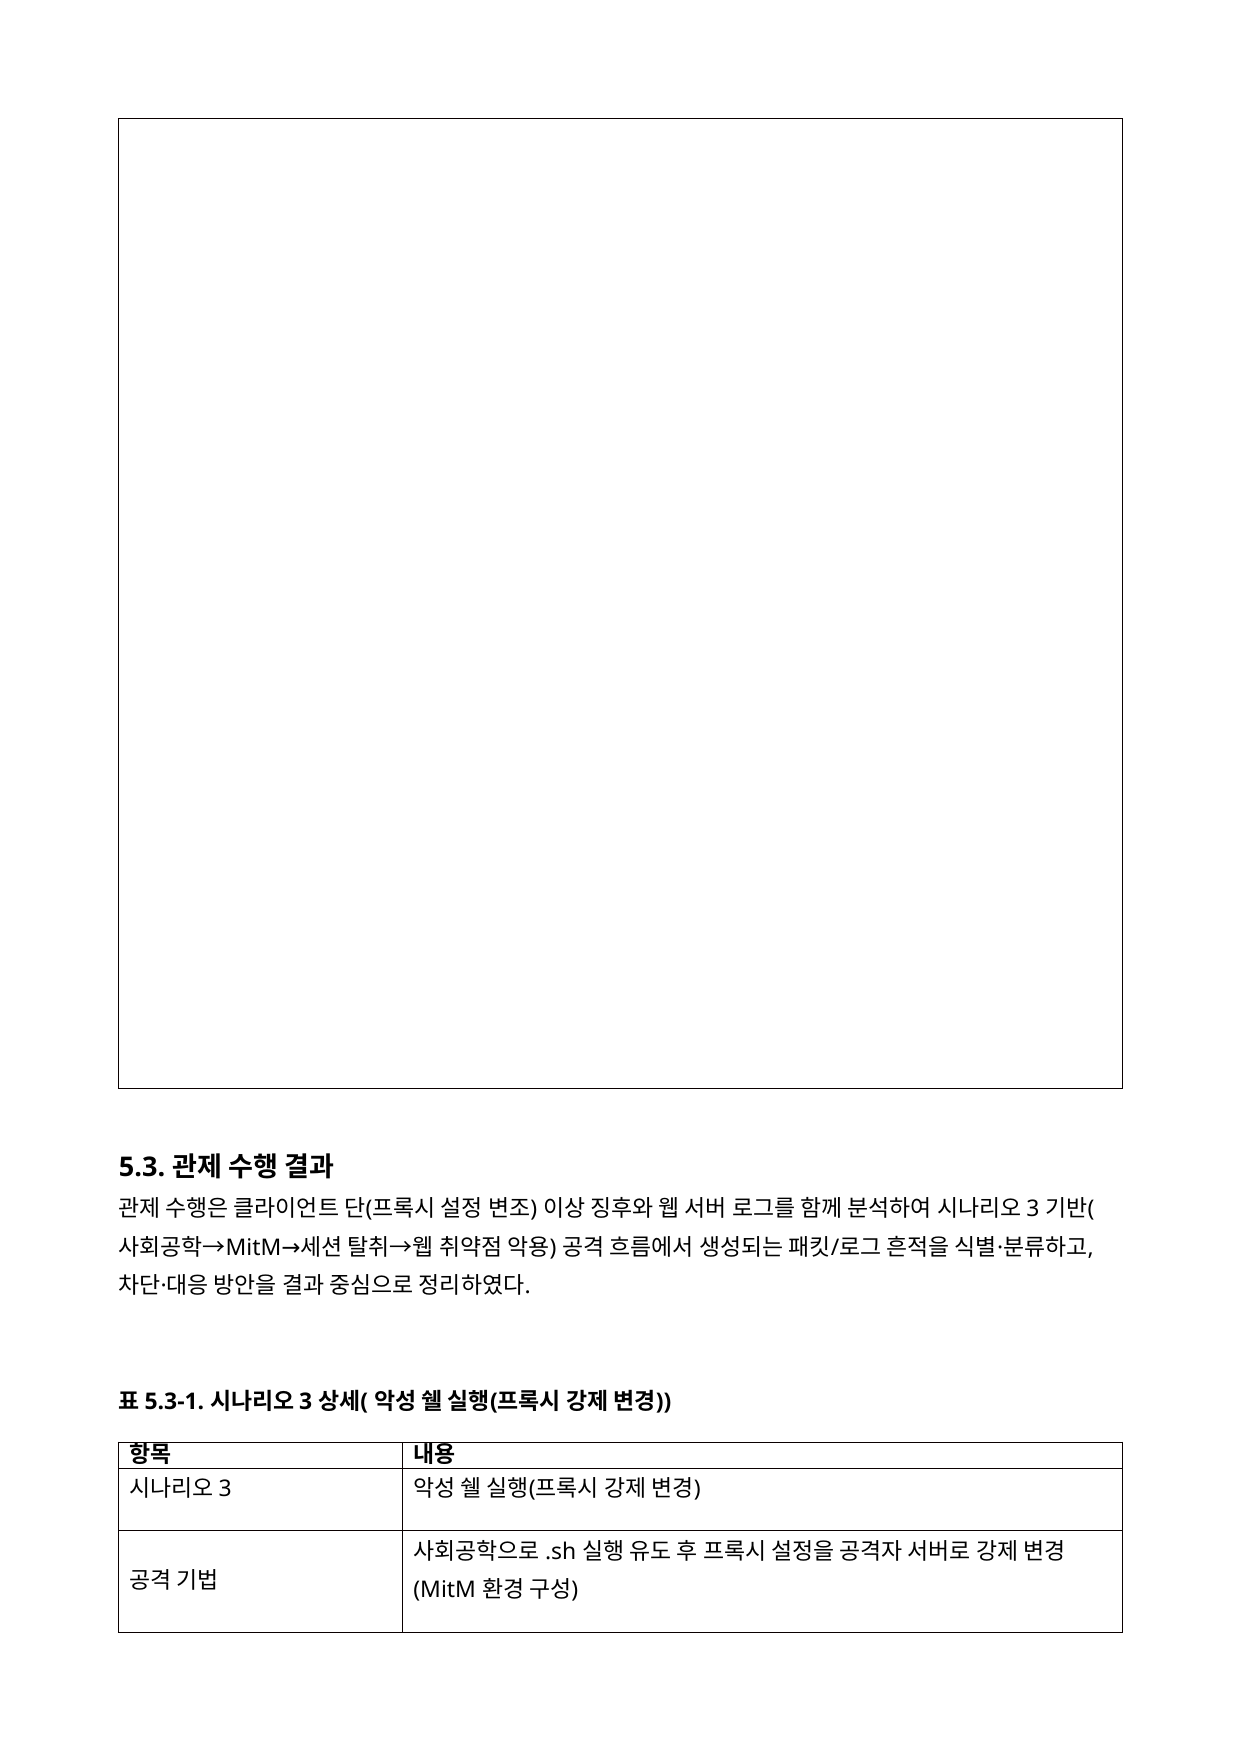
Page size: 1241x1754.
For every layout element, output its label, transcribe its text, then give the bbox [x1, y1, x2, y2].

table_cell 시나리오3 [119, 1469, 402, 1530]
table_cell 사회공학으로 .sh 실행 유도 후 프록시 설정을 공격자 서버로 강제 변경(MitM 환경 구성) [403, 1531, 1122, 1631]
text 관제 수행은 클라이언트 단(프록시 설정 변조) 이상 징후와 웹 서버 로그를 함께 분석하여 시나리오3 기반(사회공학→MitM→세션 탈취→웹 취약점 악용) 공격 흐름에서 생성되는 패킷/로그 흔적을 식별·분류하고, 차단·대응 방안을 결과 중심으로 정리하였다. [118, 1190, 1122, 1300]
subtitle 5.3. 관제 수행 결과 [110, 1143, 1130, 1184]
table_cell 공격 기법 [119, 1531, 402, 1631]
table_header [119, 119, 1122, 1087]
table_header 항목 [119, 1443, 402, 1467]
table_header 내용 [403, 1443, 1122, 1467]
table_cell 악성 쉘 실행(프록시 강제 변경) [403, 1469, 1122, 1530]
text 표 5.3-1. 시나리오3 상세( 악성 쉘 실행(프록시 강제 변경)) [118, 1382, 1122, 1416]
